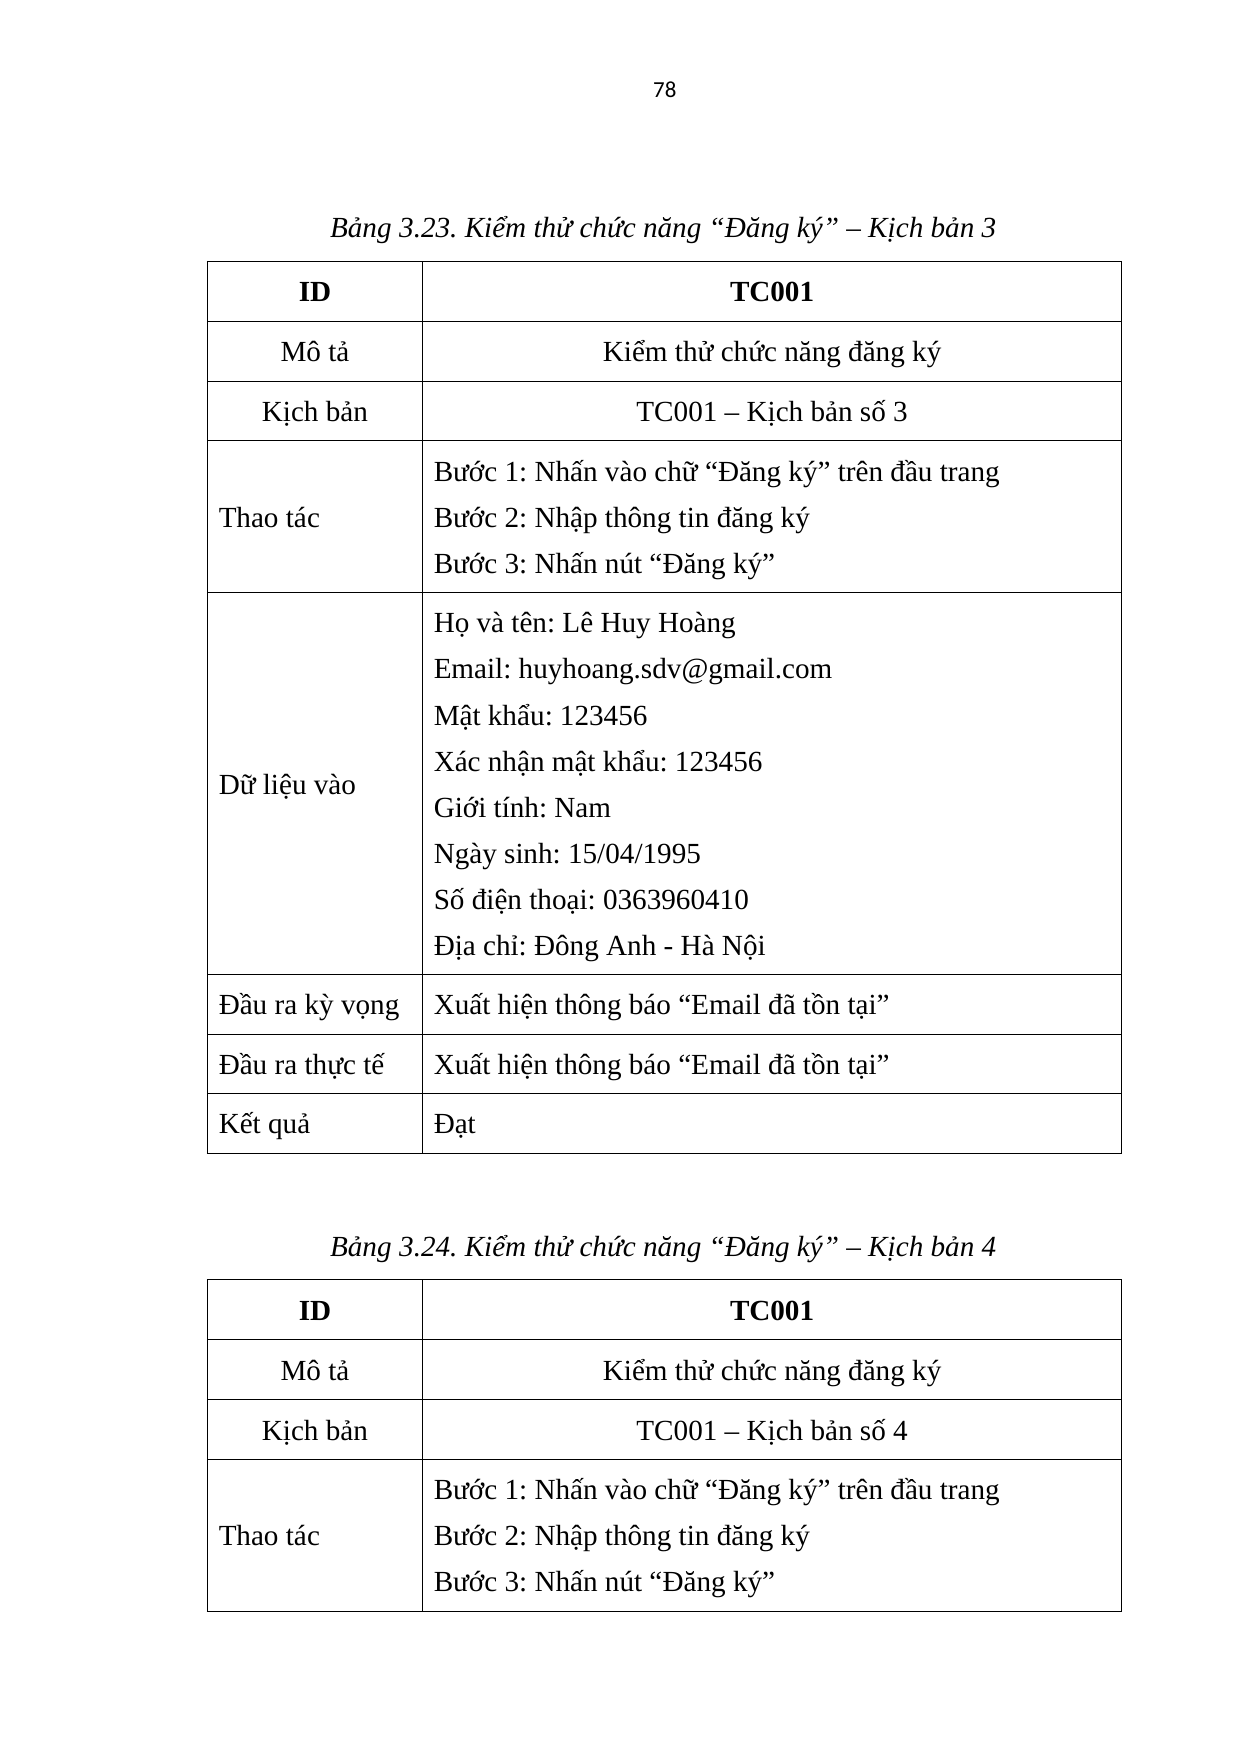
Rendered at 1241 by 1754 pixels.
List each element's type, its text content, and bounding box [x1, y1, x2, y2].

table_cell Bước 1: Nhấn vào chữ “Đăng ký” trên đầu trang Bước 2: Nhập thông tin đăng ký Bước 3: Nhấn nút “Đăng ký” [423, 441, 1121, 592]
table_cell Thao tác [208, 441, 422, 592]
table_cell Xuất hiện thông báo “Email đã tồn tại” [423, 1035, 1121, 1093]
table_cell Mô tả [208, 322, 422, 381]
table_cell Mô tả [208, 1340, 422, 1399]
table_cell Kịch bản [208, 382, 422, 440]
table_cell Bước 1: Nhấn vào chữ “Đăng ký” trên đầu trang Bước 2: Nhập thông tin đăng ký Bước 3: Nhấn nút “Đăng ký” [423, 1460, 1121, 1611]
table_header ID [208, 1280, 422, 1339]
table_cell Kiểm thử chức năng đăng ký [423, 1340, 1121, 1399]
table_cell TC001 – Kịch bản số 3 [423, 382, 1121, 440]
table_cell Đầu ra thực tế [208, 1035, 422, 1093]
table_cell Dữ liệu vào [208, 593, 422, 974]
table_cell Thao tác [208, 1460, 422, 1611]
table_header TC001 [423, 262, 1121, 321]
table_cell Đạt [423, 1094, 1121, 1153]
table_header TC001 [423, 1280, 1121, 1339]
table_cell Kiểm thử chức năng đăng ký [423, 322, 1121, 381]
table_cell Kịch bản [208, 1400, 422, 1459]
table_header ID [208, 262, 422, 321]
table_cell Đầu ra kỳ vọng [208, 975, 422, 1033]
table_cell Xuất hiện thông báo “Email đã tồn tại” [423, 975, 1121, 1033]
table_cell Họ và tên: Lê Huy Hoàng Email: huyhoang.sdv@gmail.com Mật khẩu: 123456 Xác nhận mật khẩu: 123456 Giới tính: Nam Ngày sinh: 15/04/1995 Số điện thoại: 0363960410 Địa chỉ: Đông Anh - Hà Nội [423, 593, 1121, 974]
table_cell TC001 – Kịch bản số 4 [423, 1400, 1121, 1459]
table_cell Kết quả [208, 1094, 422, 1153]
